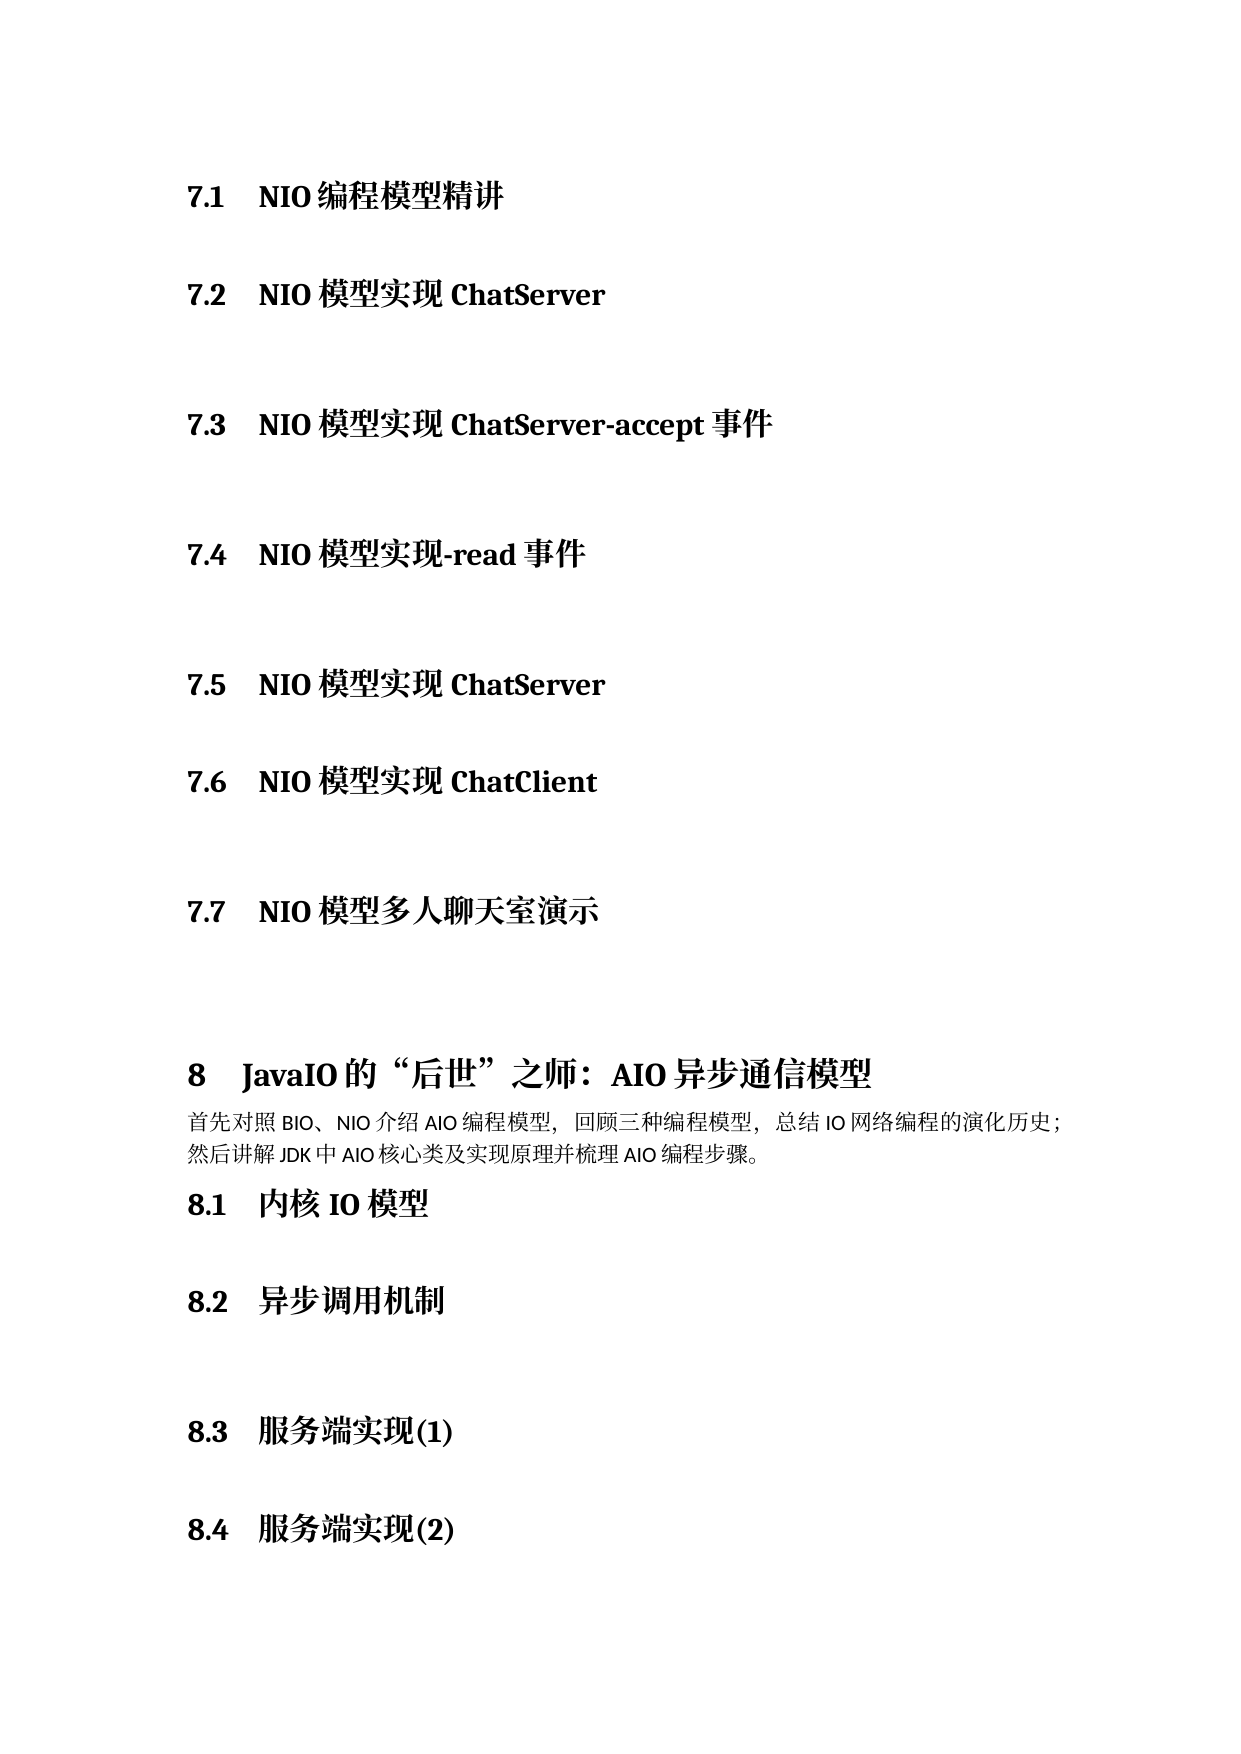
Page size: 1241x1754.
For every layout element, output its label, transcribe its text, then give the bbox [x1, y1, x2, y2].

subtitle NIO 模型实现-read 事件 [187, 519, 1053, 584]
subtitle 异步调用机制 [187, 1267, 1053, 1332]
subtitle 服务端实现(2) [187, 1494, 1053, 1559]
subtitle NIO 模型实现 ChatClient [187, 747, 1053, 812]
subtitle 服务端实现(1) [187, 1397, 1053, 1462]
text 首先对照BIO、NIO介绍AIO编程模型，回顾三种编程模型，总结IO网络编程的演化历史；然后讲解JDK中AIO核心类及实现原理并梳理AIO编程步骤。 [187, 1104, 1053, 1169]
subtitle NIO编程模型精讲 [187, 162, 1053, 227]
subtitle NIO 模型多人聊天室演示 [187, 877, 1053, 942]
subtitle NIO 模型实现 ChatServer-accept 事件 [187, 389, 1053, 454]
subtitle JavaIO的“后世”之师：AIO异步通信模型 [187, 1039, 1053, 1104]
subtitle NIO 模型实现 ChatServer [187, 649, 1053, 714]
subtitle NIO 模型实现 ChatServer [187, 259, 1053, 324]
subtitle 内核 IO 模型 [187, 1169, 1053, 1234]
